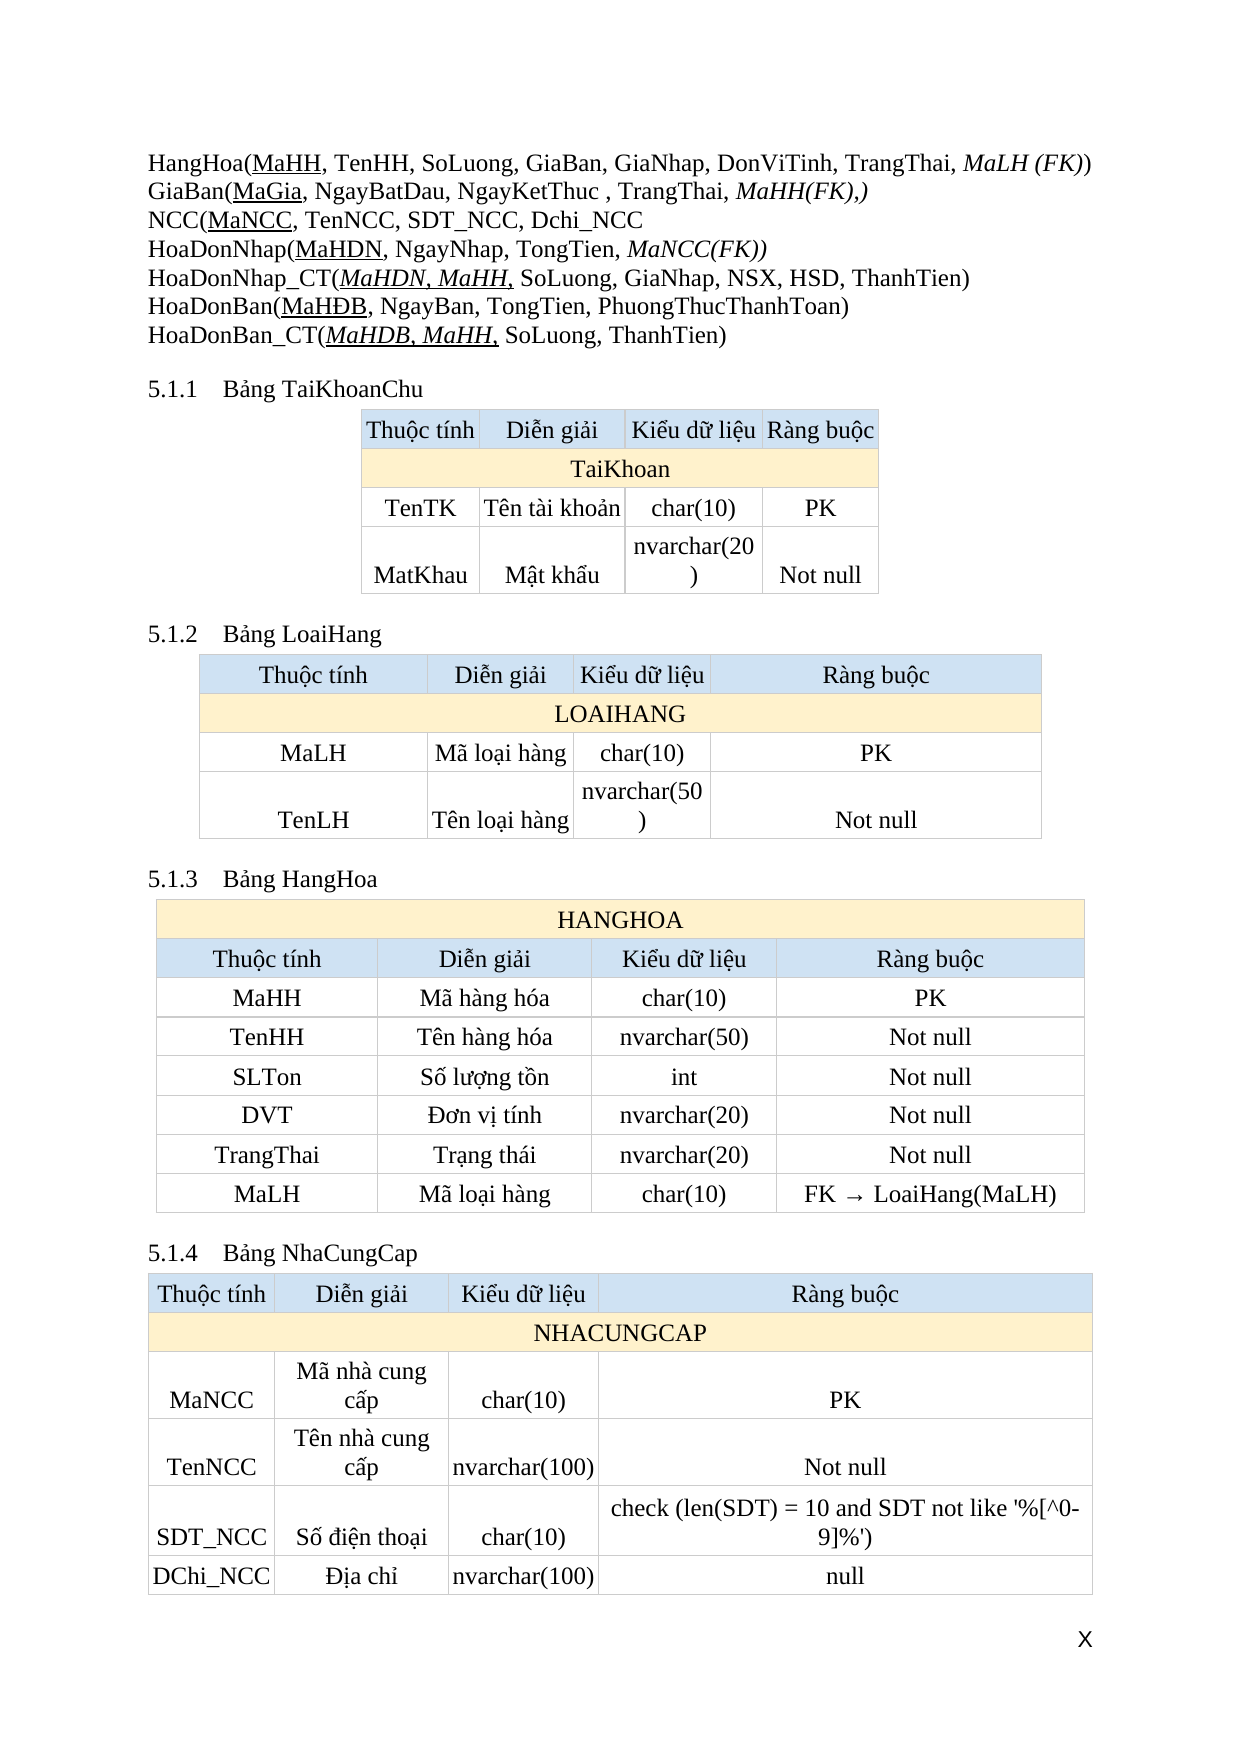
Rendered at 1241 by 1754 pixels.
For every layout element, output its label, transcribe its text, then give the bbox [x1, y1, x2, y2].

subtitle Bảng TaiKhoanChu [148, 374, 1092, 403]
table_cell FK → LoaiHang(MaLH) [777, 1174, 1084, 1212]
subtitle Bảng HangHoa [148, 864, 1092, 893]
table_cell TaiKhoan [362, 449, 878, 487]
table_cell nvarchar(20) [592, 1096, 776, 1133]
table_cell nvarchar(20) [592, 1135, 776, 1173]
table_cell TenHH [157, 1018, 377, 1055]
text HoaDonBan_CT(MaHDB, MaHH, SoLuong, ThanhTien) [148, 320, 1092, 349]
table_cell nvarchar(100) [449, 1556, 598, 1594]
table_cell Mã nhà cung cấp [275, 1352, 448, 1418]
table_cell nvarchar(100) [449, 1419, 598, 1484]
table_cell nvarchar(20) [626, 527, 762, 593]
table_cell Mật khẩu [480, 527, 624, 593]
text HoaDonNhap(MaHDN, NgayNhap, TongTien, MaNCC(FK)) [148, 234, 1092, 263]
table_cell Not null [777, 1135, 1084, 1173]
table_cell Tên tài khoản [480, 488, 624, 526]
table_header Ràng buộc [599, 1274, 1092, 1312]
text NCC(MaNCC, TenNCC, SDT_NCC, Dchi_NCC [148, 205, 1092, 234]
table_header Thuộc tính [200, 655, 427, 693]
table_cell Tên loại hàng [428, 772, 573, 838]
table_cell TenLH [200, 772, 427, 838]
table_cell char(10) [449, 1486, 598, 1555]
table_cell Mã hàng hóa [378, 978, 591, 1016]
table_cell PK [777, 978, 1084, 1016]
table_header Kiểu dữ liệu [449, 1274, 598, 1312]
table_cell SDT_NCC [149, 1486, 274, 1555]
table_cell Số lượng tồn [378, 1056, 591, 1094]
table_cell Mã loại hàng [428, 733, 573, 771]
table_cell MaLH [200, 733, 427, 771]
text GiaBan(MaGia, NgayBatDau, NgayKetThuc , TrangThai, MaHH(FK),) [148, 176, 1092, 205]
table_cell DChi_NCC [149, 1556, 274, 1594]
table_cell Not null [599, 1419, 1092, 1484]
text HoaDonBan(MaHĐB, NgayBan, TongTien, PhuongThucThanhToan) [148, 291, 1092, 320]
table_cell TenTK [362, 488, 479, 526]
table_cell Ràng buộc [777, 939, 1084, 977]
table_cell MaNCC [149, 1352, 274, 1418]
table_header Thuộc tính [362, 410, 479, 448]
table_cell Tên hàng hóa [378, 1018, 591, 1055]
table_cell TenNCC [149, 1419, 274, 1484]
table_header Diễn giải [275, 1274, 448, 1312]
table_cell Not null [777, 1018, 1084, 1055]
table_cell Not null [711, 772, 1041, 838]
table_cell MaLH [157, 1174, 377, 1212]
table_cell DVT [157, 1096, 377, 1133]
table_cell nvarchar(50) [592, 1018, 776, 1055]
table_cell char(10) [592, 1174, 776, 1212]
table_cell Mã loại hàng [378, 1174, 591, 1212]
table_header Diễn giải [428, 655, 573, 693]
table_cell Not null [777, 1096, 1084, 1133]
table_cell Địa chỉ [275, 1556, 448, 1594]
table_cell Not null [763, 527, 878, 593]
text HoaDonNhap_CT(MaHDN, MaHH, SoLuong, GiaNhap, NSX, HSD, ThanhTien) [148, 263, 1092, 291]
table_header Thuộc tính [149, 1274, 274, 1312]
table_cell Trạng thái [378, 1135, 591, 1173]
table_cell Đơn vị tính [378, 1096, 591, 1133]
table_cell SLTon [157, 1056, 377, 1094]
table_cell NHACUNGCAP [149, 1313, 1092, 1351]
table_cell Not null [777, 1056, 1084, 1094]
table_cell Thuộc tính [157, 939, 377, 977]
table_cell PK [599, 1352, 1092, 1418]
table_cell TrangThai [157, 1135, 377, 1173]
table_cell PK [711, 733, 1041, 771]
table_cell char(10) [592, 978, 776, 1016]
table_header Diễn giải [480, 410, 624, 448]
table_cell Số điện thoại [275, 1486, 448, 1555]
table_cell MaHH [157, 978, 377, 1016]
table_cell MatKhau [362, 527, 479, 593]
table_header Kiểu dữ liệu [574, 655, 710, 693]
table_cell int [592, 1056, 776, 1094]
table_cell Tên nhà cung cấp [275, 1419, 448, 1484]
table_cell char(10) [574, 733, 710, 771]
table_cell Diễn giải [378, 939, 591, 977]
table_header Ràng buộc [763, 410, 878, 448]
table_cell null [599, 1556, 1092, 1594]
table_cell LOAIHANG [200, 694, 1041, 732]
table_cell check (len(SDT) = 10 and SDT not like '%[^0-9]%') [599, 1486, 1092, 1555]
subtitle Bảng NhaCungCap [148, 1238, 1092, 1266]
table_header Kiểu dữ liệu [626, 410, 762, 448]
table_cell char(10) [626, 488, 762, 526]
table_cell PK [763, 488, 878, 526]
table_header Ràng buộc [711, 655, 1041, 693]
table_cell nvarchar(50) [574, 772, 710, 838]
table_header HANGHOA [157, 900, 1084, 938]
table_cell Kiểu dữ liệu [592, 939, 776, 977]
subtitle Bảng LoaiHang [148, 619, 1092, 648]
text HangHoa(MaHH, TenHH, SoLuong, GiaBan, GiaNhap, DonViTinh, TrangThai, MaLH (FK)) [148, 148, 1092, 176]
table_cell char(10) [449, 1352, 598, 1418]
